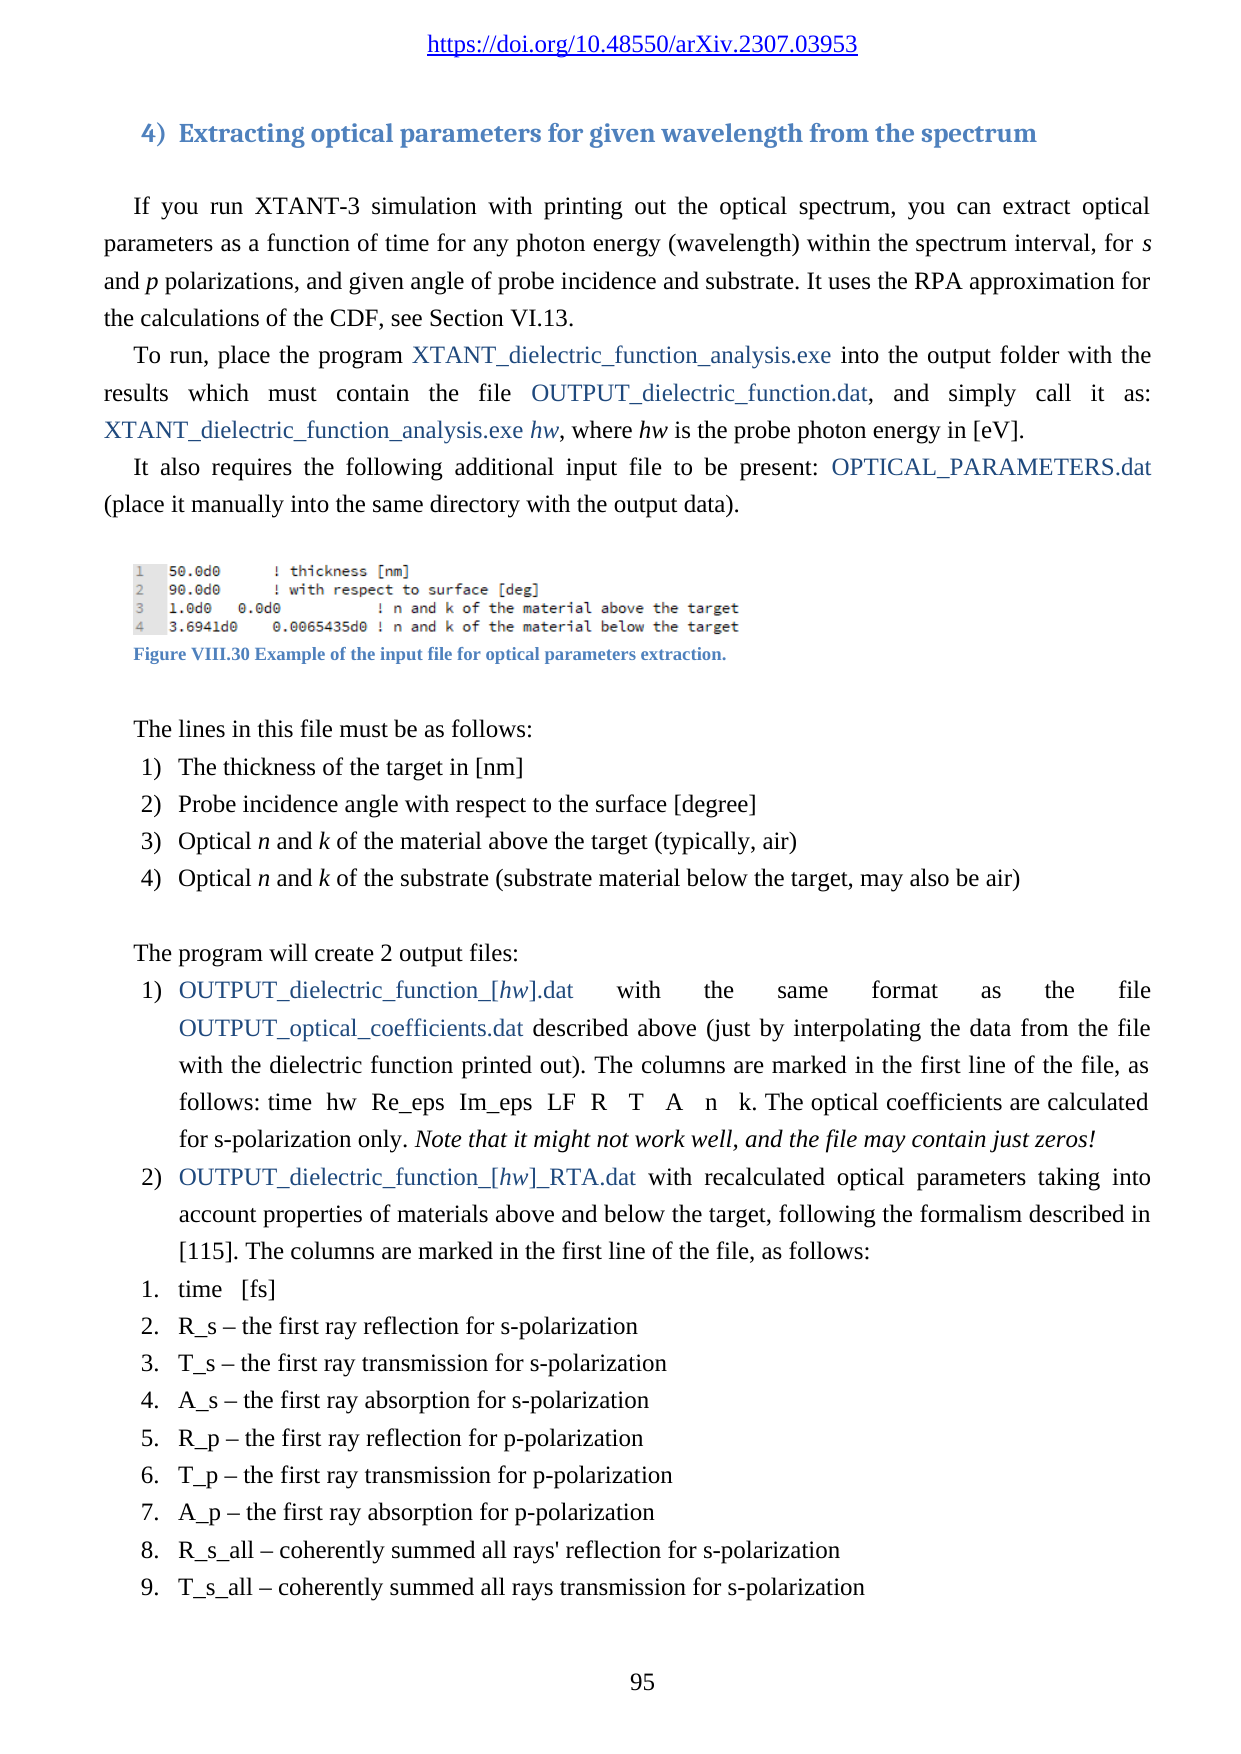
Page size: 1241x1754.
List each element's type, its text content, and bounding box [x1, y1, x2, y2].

list Probe incidence angle with respect to the surface [degree] [141, 789, 1152, 818]
list The thickness of the target in [nm] [141, 752, 1152, 780]
text If you run XTANT-3 simulation with printing out the optical spectrum, you can extract optical parameters as a function of time for any photon energy (wavelength) within the spectrum interval, for s and p polarizations, and given angle of probe incidence and substrate. It uses the RPA approximation for the calculations of the CDF, see Section VI.13. [103, 191, 1152, 332]
list R_s – the first ray reflection for s-polarization [141, 1311, 1152, 1340]
list R_s_all – coherently summed all rays' reflection for s-polarization [141, 1535, 1152, 1563]
list Optical n and k of the substrate (substrate material below the target, may also be air) [141, 863, 1152, 892]
list T_s_all – coherently summed all rays transmission for s-polarization [141, 1572, 1152, 1601]
subtitle Extracting optical parameters for given wavelength from the spectrum [141, 118, 1152, 149]
text The program will create 2 output files: [103, 938, 1152, 967]
text To run, place the program XTANT_dielectric_function_analysis.exe into the output folder with the results which must contain the file OUTPUT_dielectric_function.dat, and simply call it as: XTANT_dielectric_function_analysis.exe hw, where hw is the probe photon energy in [eV]. [103, 340, 1152, 444]
list A_p – the first ray absorption for p-polarization [141, 1497, 1152, 1526]
picture [133, 564, 746, 635]
list Optical n and k of the material above the target (typically, air) [141, 826, 1152, 855]
text It also requires the following additional input file to be present: OPTICAL_PARAMETERS.dat (place it manually into the same directory with the output data). [103, 452, 1152, 518]
text The lines in this file must be as follows: [103, 714, 1152, 743]
list T_s – the first ray transmission for s-polarization [141, 1348, 1152, 1377]
list A_s – the first ray absorption for s-polarization [141, 1386, 1152, 1414]
list OUTPUT_dielectric_function_[hw].dat with the same format as the file OUTPUT_optical_coefficients.dat described above (just by interpolating the data from the file with the dielectric function printed out). The columns are marked in the first line of the file, as follows: time hw Re_eps Im_eps LF R T A n k. The optical coefficients are calculated for s-polarization only. Note that it might not work well, and the file may contain just zeros! [141, 975, 1152, 1153]
list time [fs] [141, 1274, 1152, 1302]
list R_p – the first ray reflection for p-polarization [141, 1423, 1152, 1452]
list OUTPUT_dielectric_function_[hw]_RTA.dat with recalculated optical parameters taking into account properties of materials above and below the target, following the formalism described in [115]. The columns are marked in the first line of the file, as follows: [141, 1162, 1152, 1265]
list T_p – the first ray transmission for p-polarization [141, 1460, 1152, 1489]
